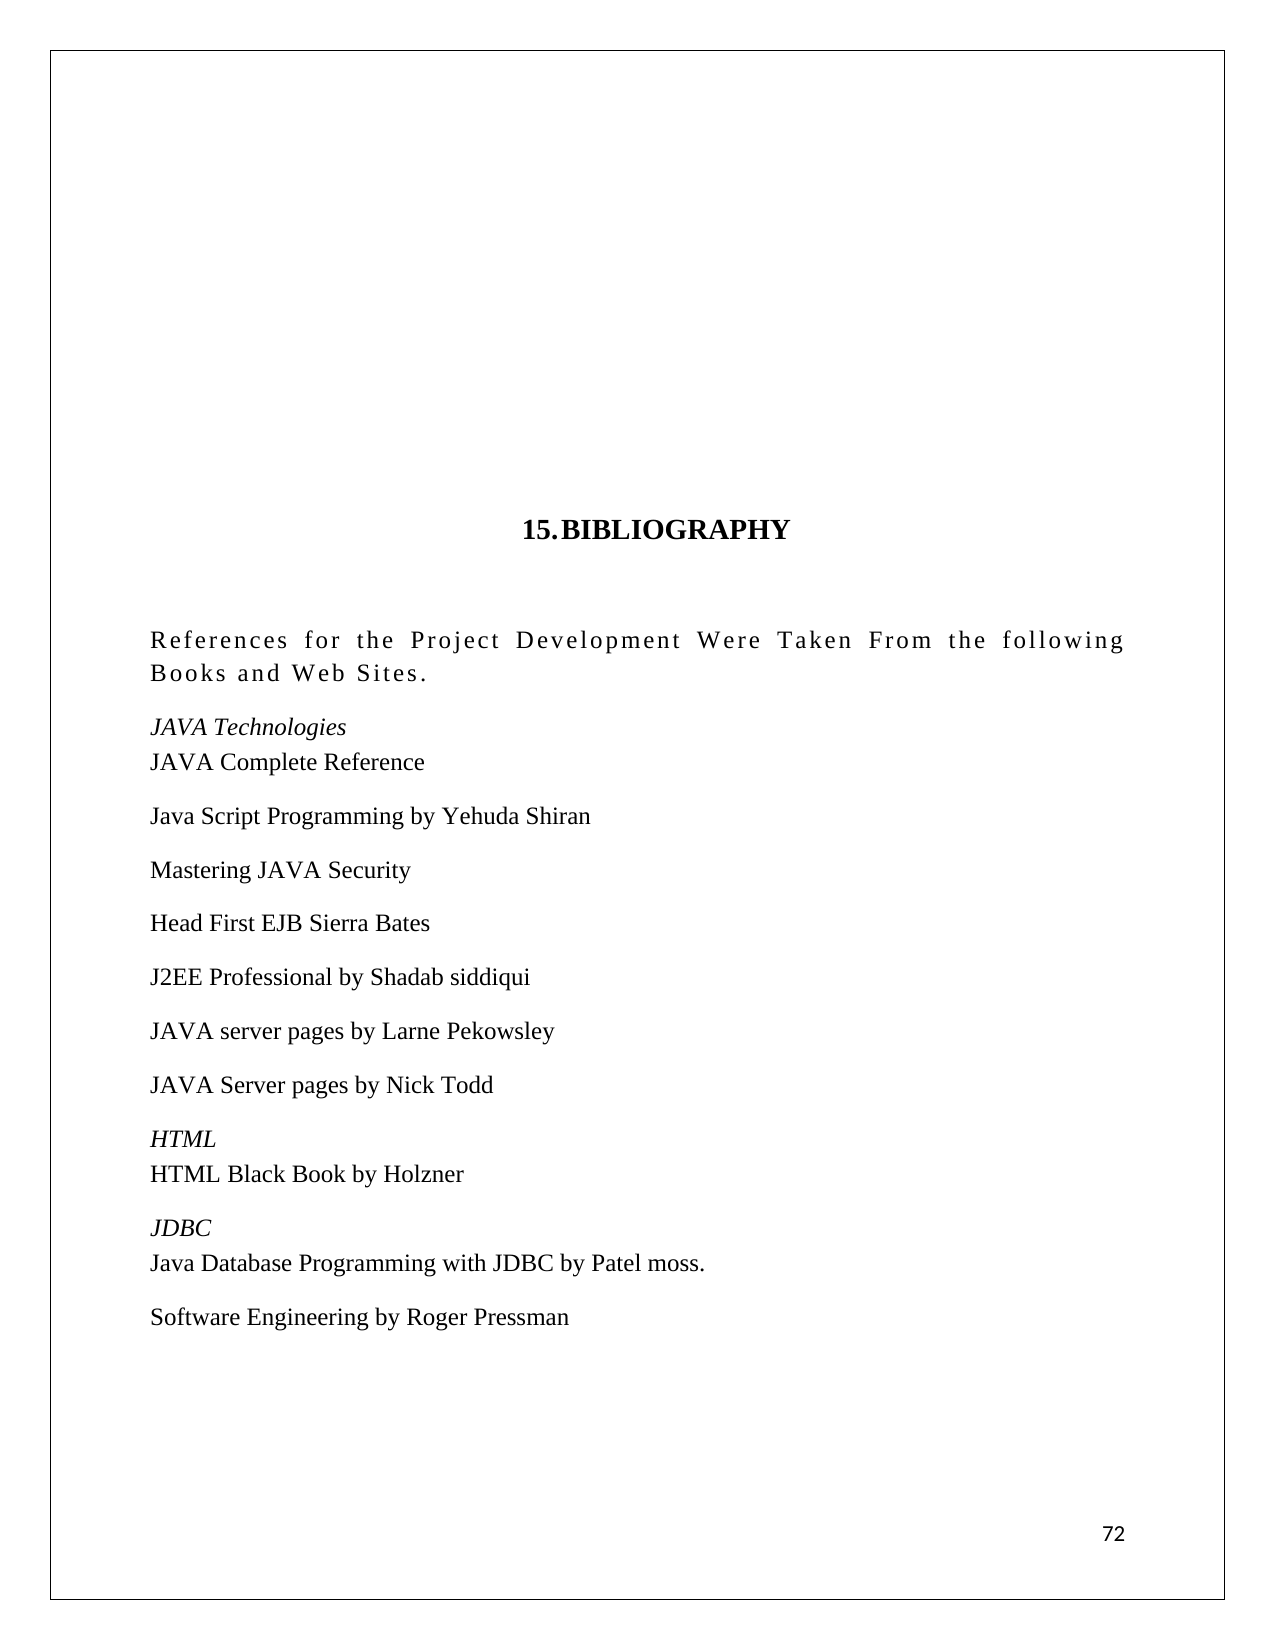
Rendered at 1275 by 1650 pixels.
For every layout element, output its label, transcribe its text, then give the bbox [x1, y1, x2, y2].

text J2EE Professional by Shadab siddiqui [150, 962, 1125, 991]
text Java Database Programming with JDBC by Patel moss. [150, 1248, 1125, 1277]
subtitle JAVA Technologies [150, 712, 1125, 741]
text Java Script Programming by Yehuda Shiran [150, 801, 1125, 829]
text Software Engineering by Roger Pressman [150, 1302, 1125, 1330]
subtitle JDBC [150, 1213, 1125, 1242]
text HTML Black Book by Holzner [150, 1159, 1125, 1188]
text JAVA server pages by Larne Pekowsley [150, 1016, 1125, 1045]
text Head First EJB Sierra Bates [150, 908, 1125, 937]
text JAVA Complete Reference [150, 747, 1125, 776]
subtitle HTML [150, 1124, 1125, 1153]
text Mastering JAVA Security [150, 855, 1125, 883]
text JAVA Server pages by Nick Todd [150, 1070, 1125, 1099]
text References for the Project Development Were Taken From the following Books and Web Sites. [150, 625, 1125, 687]
list BIBLIOGRAPHY [187, 512, 1125, 545]
